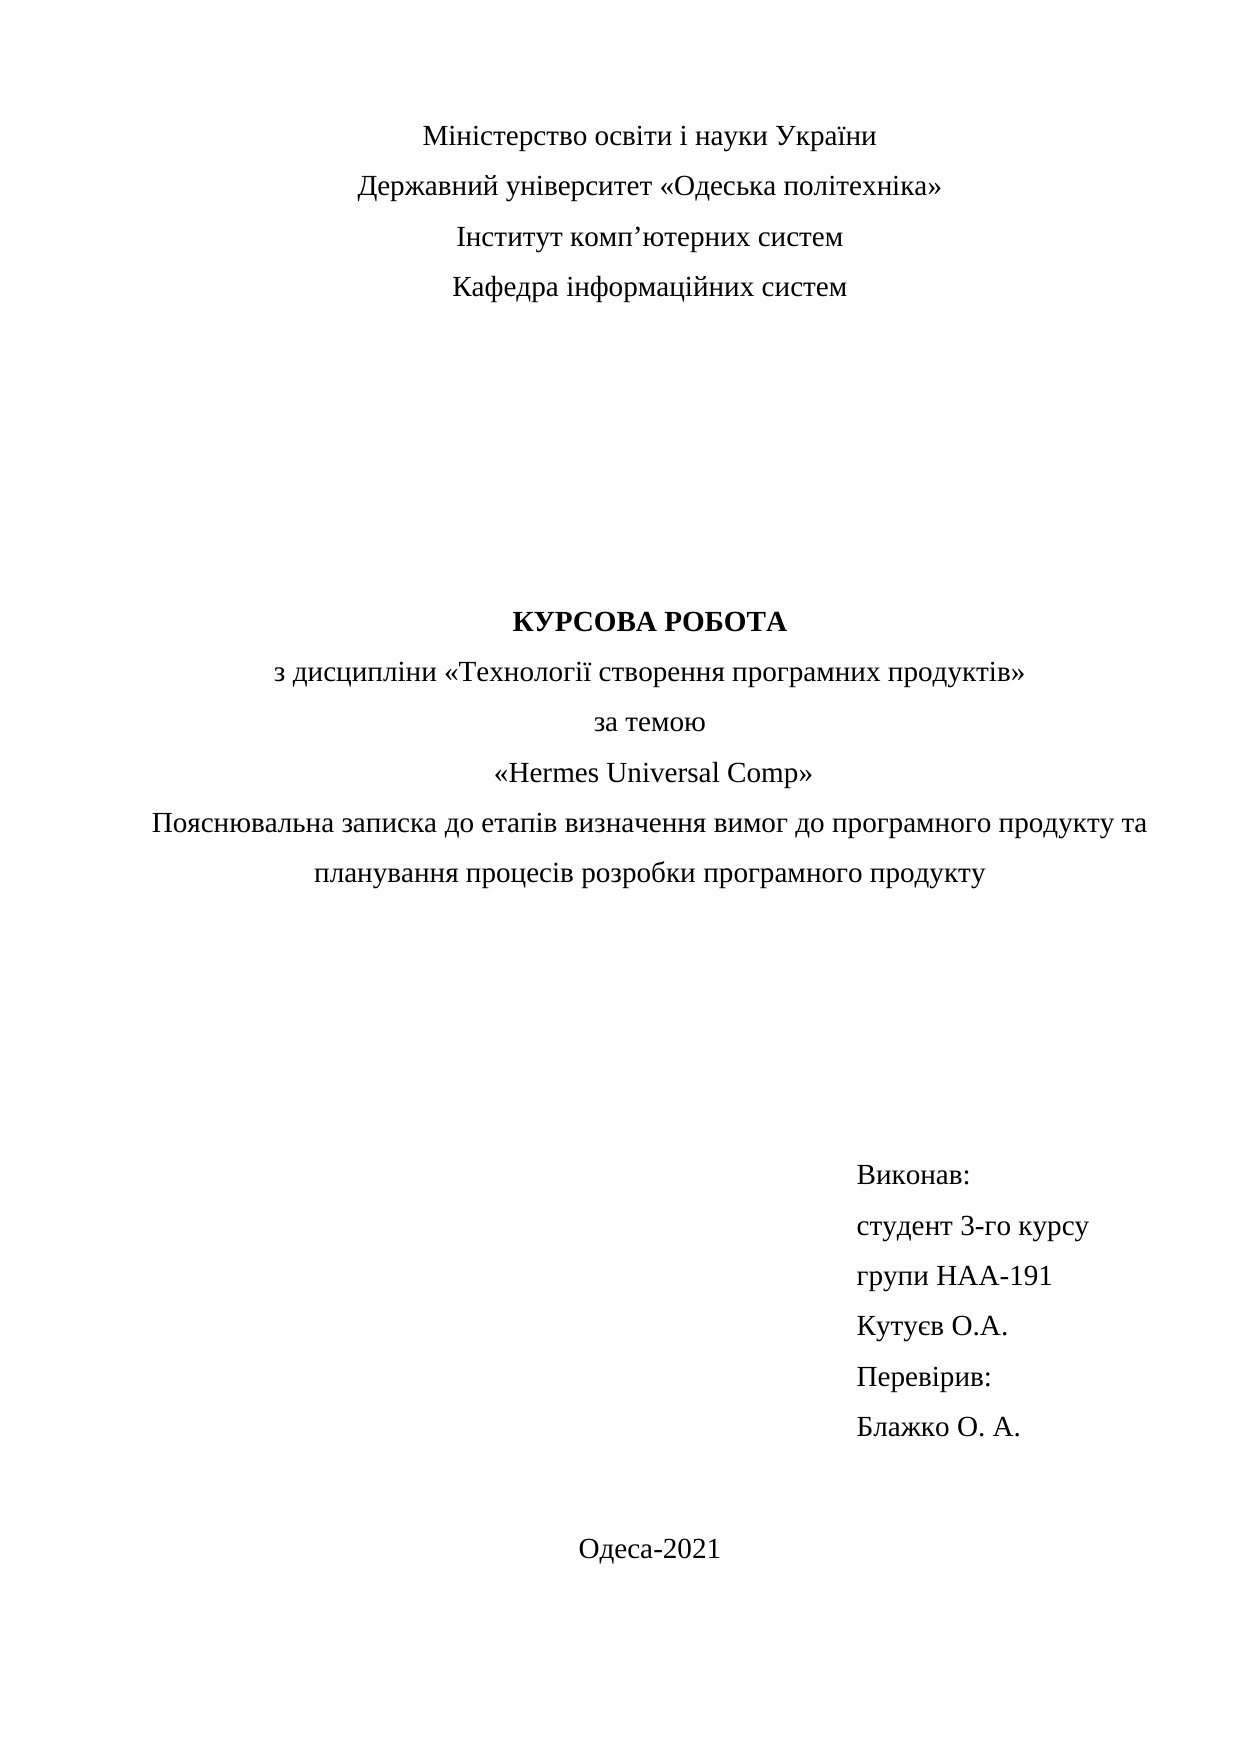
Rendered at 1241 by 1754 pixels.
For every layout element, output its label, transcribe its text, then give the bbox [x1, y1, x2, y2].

text групи НАА-191 [856, 1258, 1152, 1292]
text Пояснювальна записка до етапів визначення вимог до програмного продукту та планування процесів розробки програмного продукту [148, 805, 1152, 889]
text студент 3-го курсу [856, 1208, 1152, 1241]
text Державний університет «Одеська політехніка» [148, 168, 1152, 202]
text Міністерство освіти і науки України [148, 118, 1152, 152]
text Одеса-2021 [148, 1531, 1152, 1564]
text з дисципліни «Технології створення програмних продуктів» [148, 654, 1152, 688]
text Кутуєв О.А. [856, 1308, 1152, 1342]
text Виконав: [856, 1157, 1152, 1191]
text «Hermes Universal Comp» [148, 755, 1152, 788]
text за темою [148, 704, 1152, 738]
text Інститут комп’ютерних систем Кафедра інформаційних систем [148, 219, 1152, 303]
text Перевірив: [856, 1359, 1152, 1392]
text КУРСОВА РОБОТА [148, 604, 1152, 637]
text Блажко О. А. [856, 1409, 1152, 1442]
